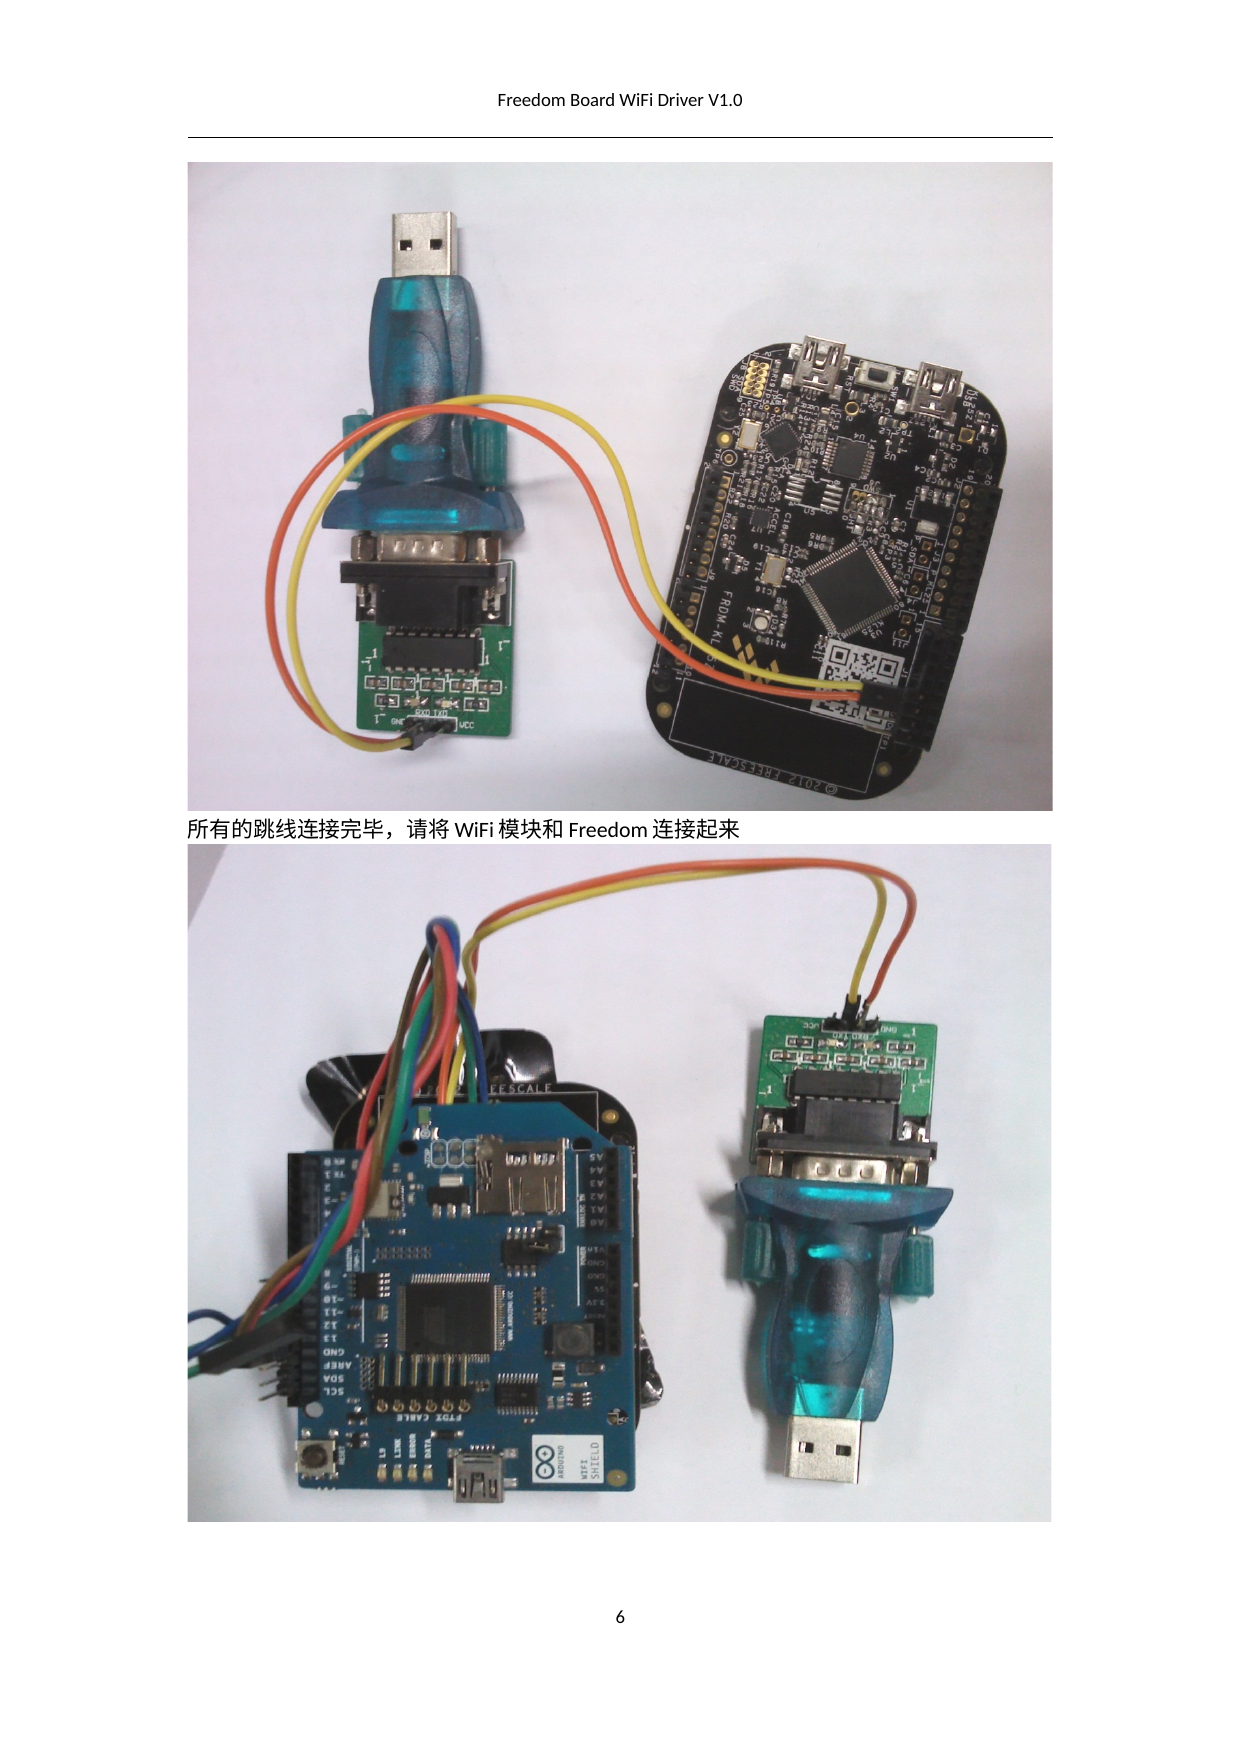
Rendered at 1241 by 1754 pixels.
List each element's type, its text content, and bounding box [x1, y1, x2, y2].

text 所有的跳线连接完毕，请将WiFi模块和Freedom连接起来 [187, 812, 1053, 844]
picture [187, 162, 1053, 811]
picture [187, 844, 1052, 1522]
